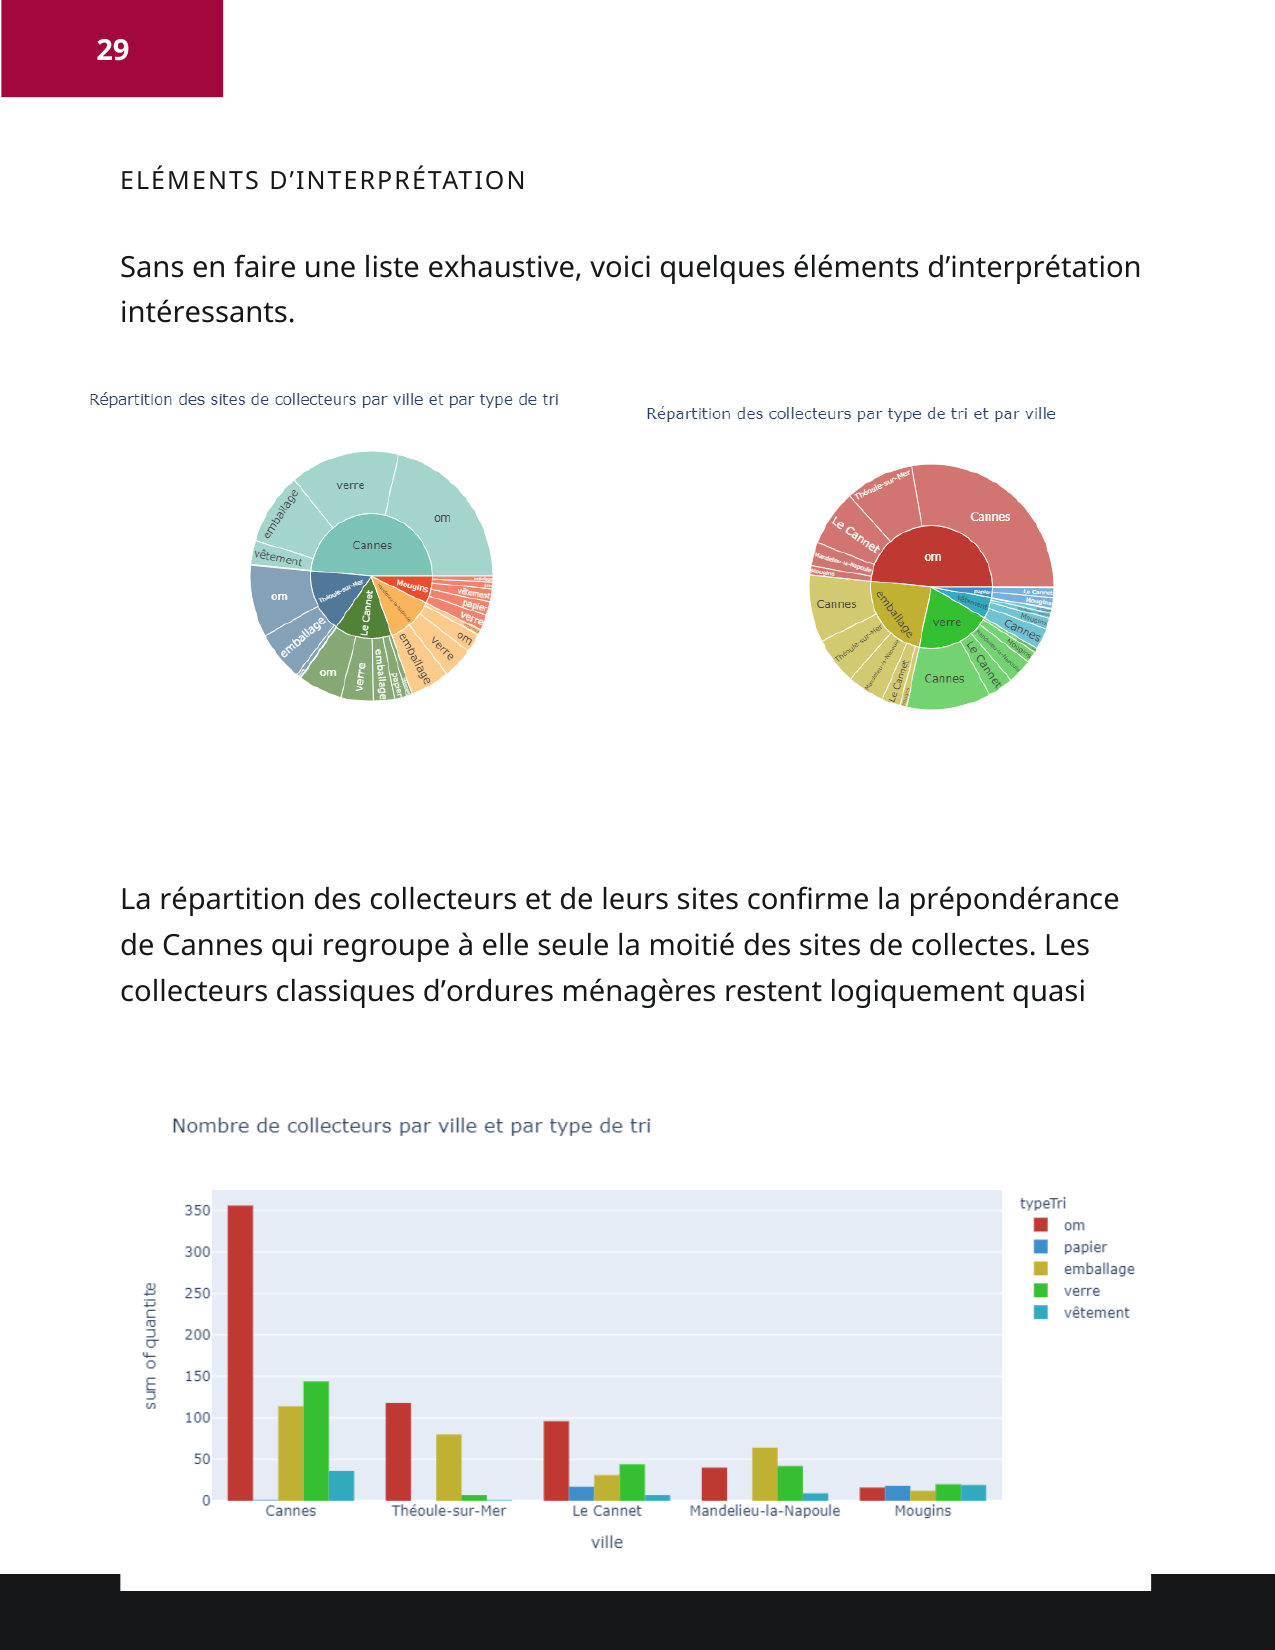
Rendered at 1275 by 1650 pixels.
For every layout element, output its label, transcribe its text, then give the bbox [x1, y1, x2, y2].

picture [57, 358, 1248, 782]
text La répartition des collecteurs et de leurs sites confirme la prépondérance de Cannes qui regroupe à elle seule la moitié des sites de collectes. Les collecteurs classiques d’ordures ménagères restent logiquement quasi majoritaires avec néanmoins une part importante de collecteurs de verre et d’emballages. [120, 878, 1155, 1009]
picture [120, 1075, 1151, 1591]
subtitle Eléments d’interprétation [120, 162, 1155, 196]
text Sans en faire une liste exhaustive, voici quelques éléments d’interprétation intéressants. [120, 246, 1155, 331]
